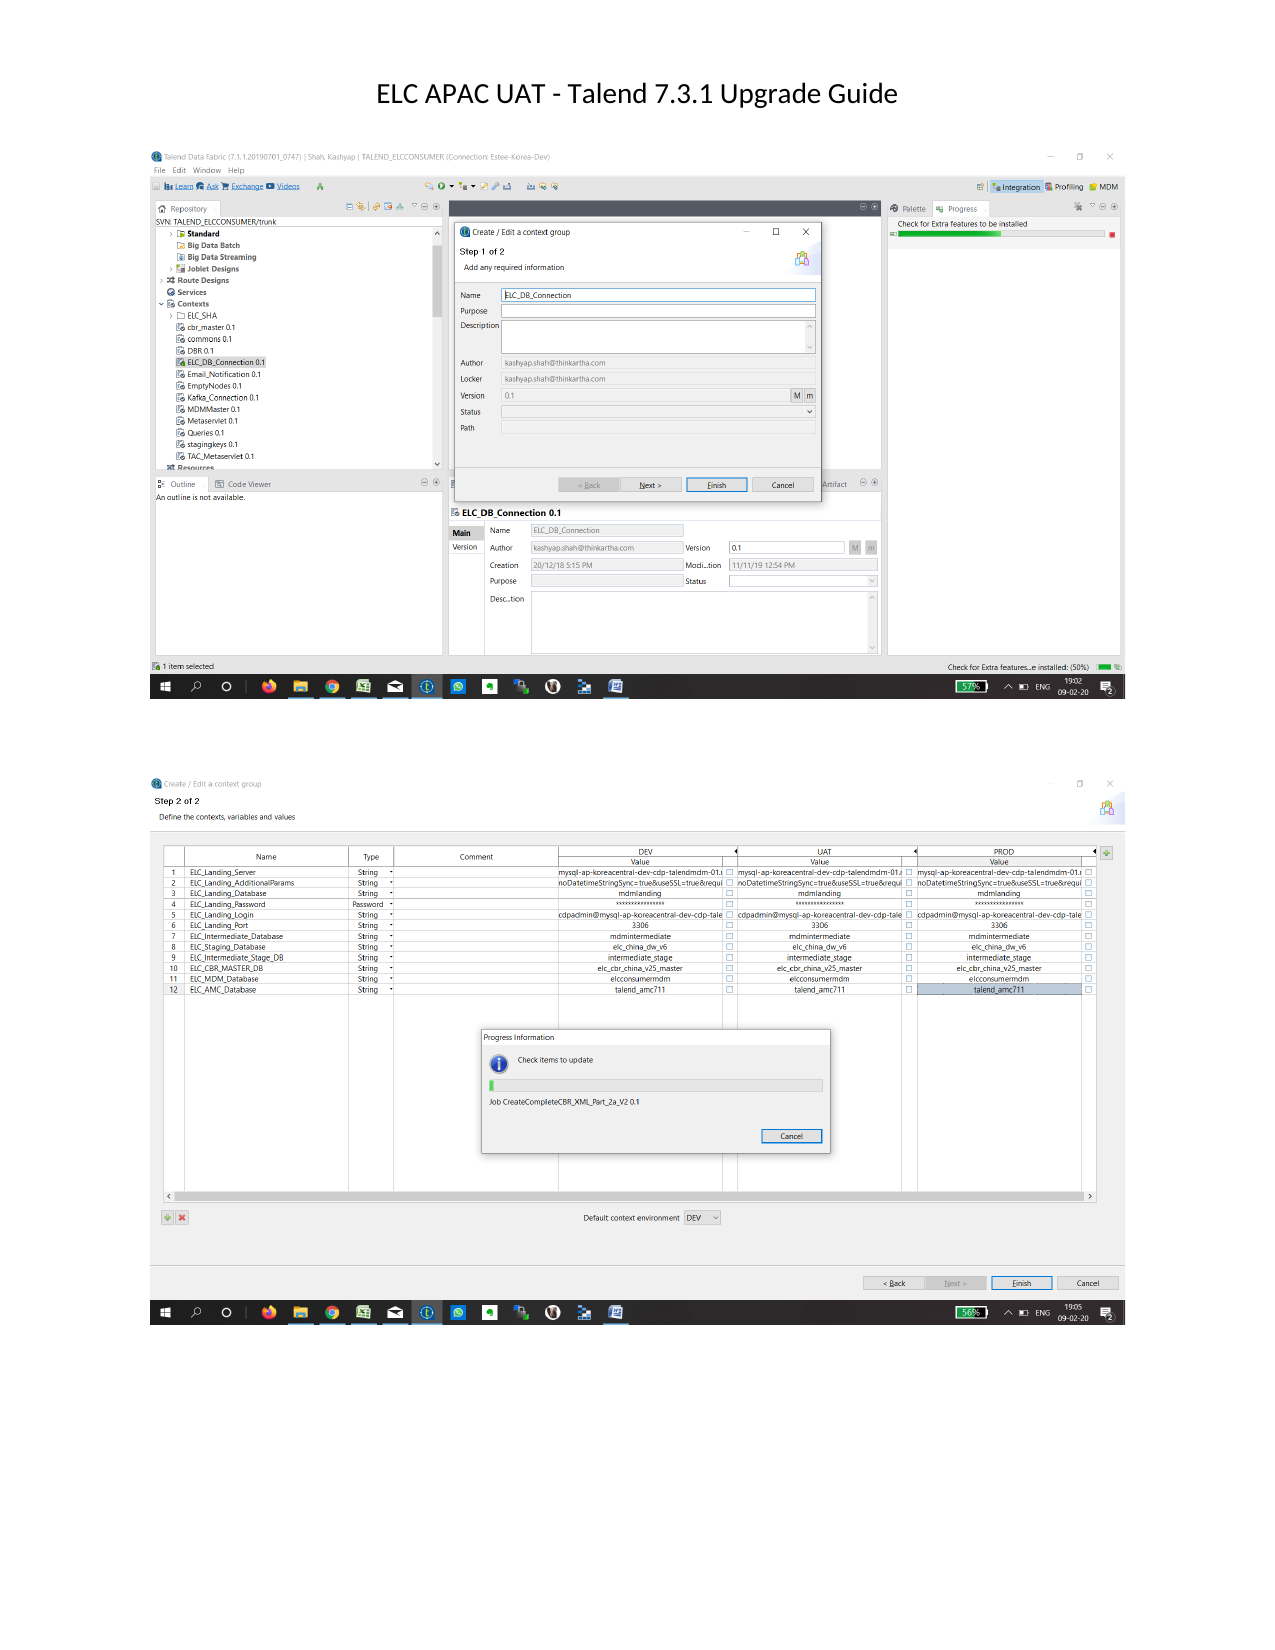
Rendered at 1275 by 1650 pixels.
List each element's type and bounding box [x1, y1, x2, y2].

picture [150, 150, 1125, 699]
picture [150, 776, 1125, 1325]
